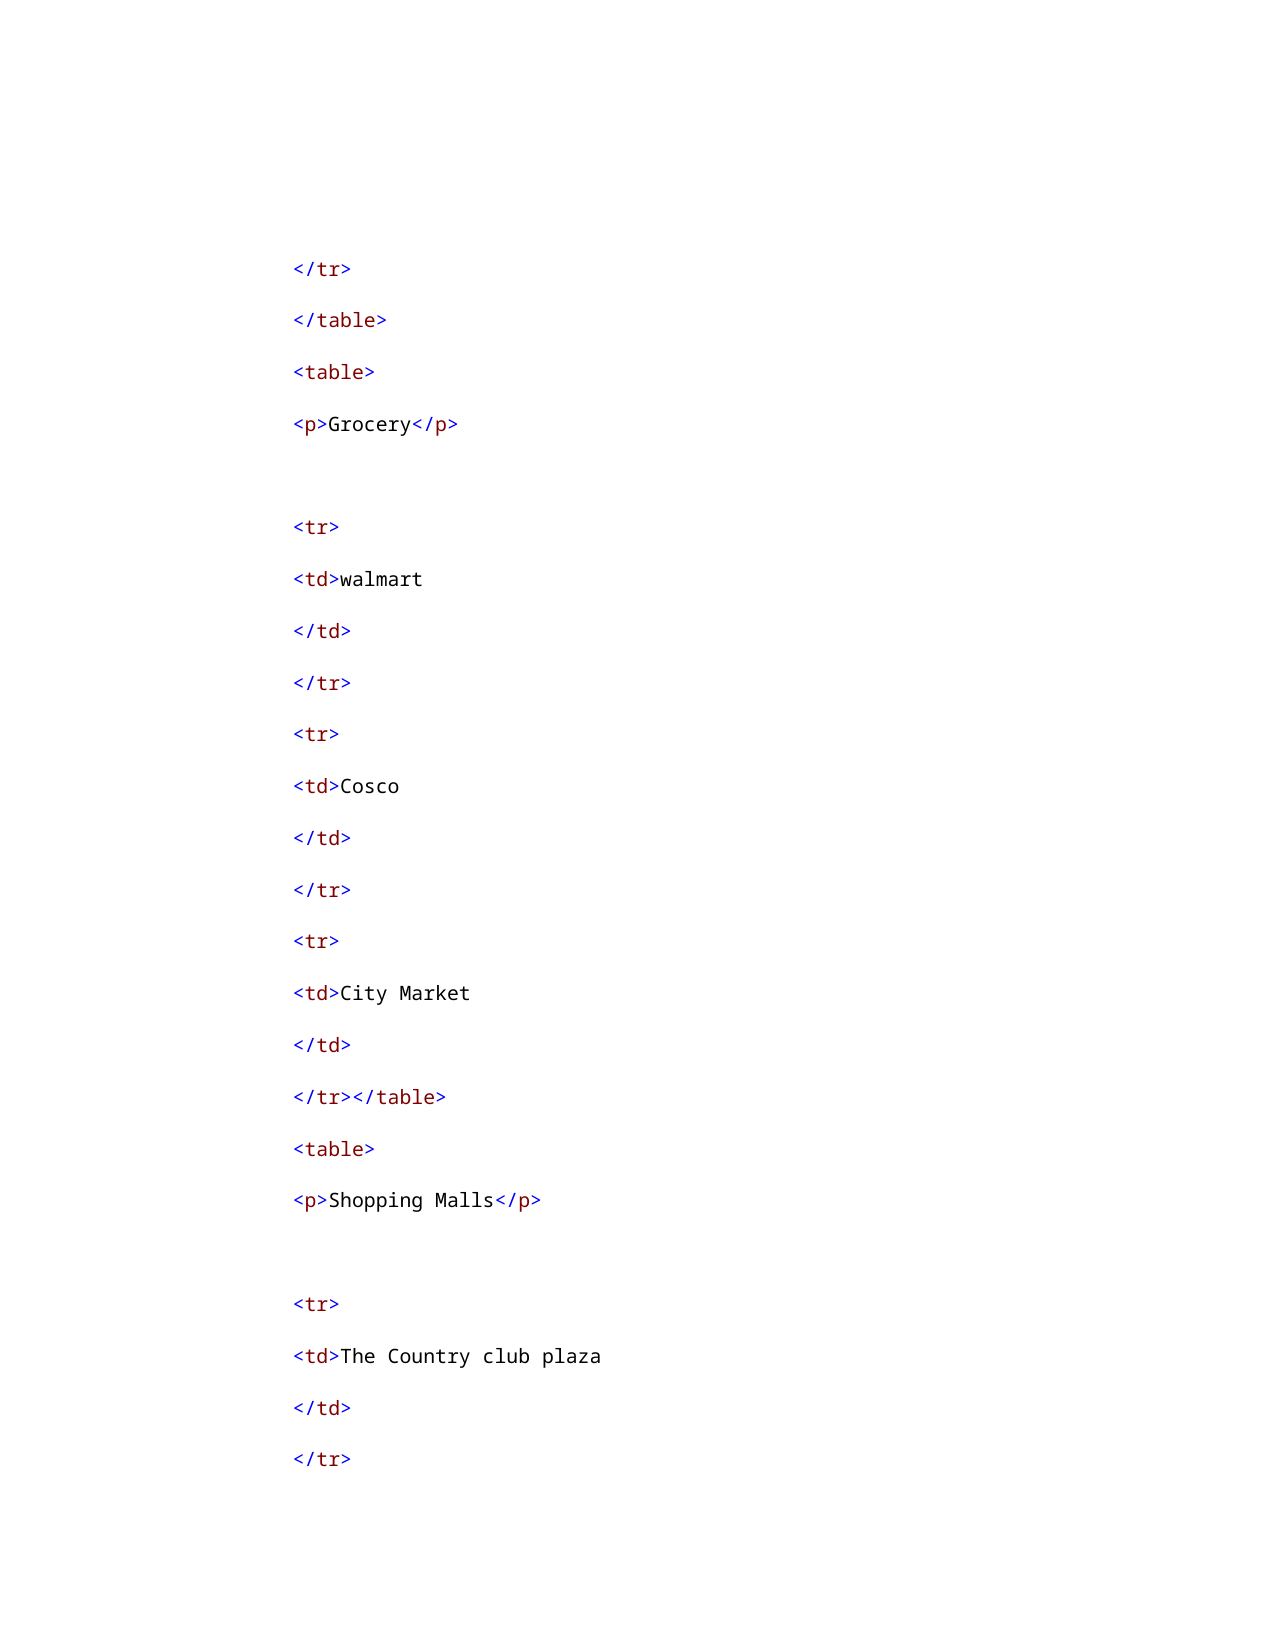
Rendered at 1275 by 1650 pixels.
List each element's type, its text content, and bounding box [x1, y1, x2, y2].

text <td>walmart [150, 565, 1125, 592]
text <tr> [150, 1290, 1125, 1317]
text <td>Cosco [150, 772, 1125, 799]
text <table> [150, 1135, 1125, 1162]
text </td> [150, 824, 1125, 851]
text </tr> [150, 876, 1125, 903]
text <p>Grocery</p> [150, 410, 1125, 437]
text <p>Shopping Malls</p> [150, 1187, 1125, 1214]
text </tr></table> [150, 1083, 1125, 1110]
text </tr> [150, 669, 1125, 696]
text </td> [150, 1394, 1125, 1421]
text </table> [150, 307, 1125, 333]
text <table> [150, 358, 1125, 385]
text </tr> [150, 255, 1125, 282]
text <td>The Country club plaza [150, 1342, 1125, 1369]
text <td>City Market [150, 979, 1125, 1007]
text <tr> [150, 721, 1125, 748]
text </td> [150, 1031, 1125, 1058]
text <tr> [150, 928, 1125, 955]
text <tr> [150, 514, 1125, 541]
text </tr> [150, 1446, 1125, 1472]
text </td> [150, 617, 1125, 644]
